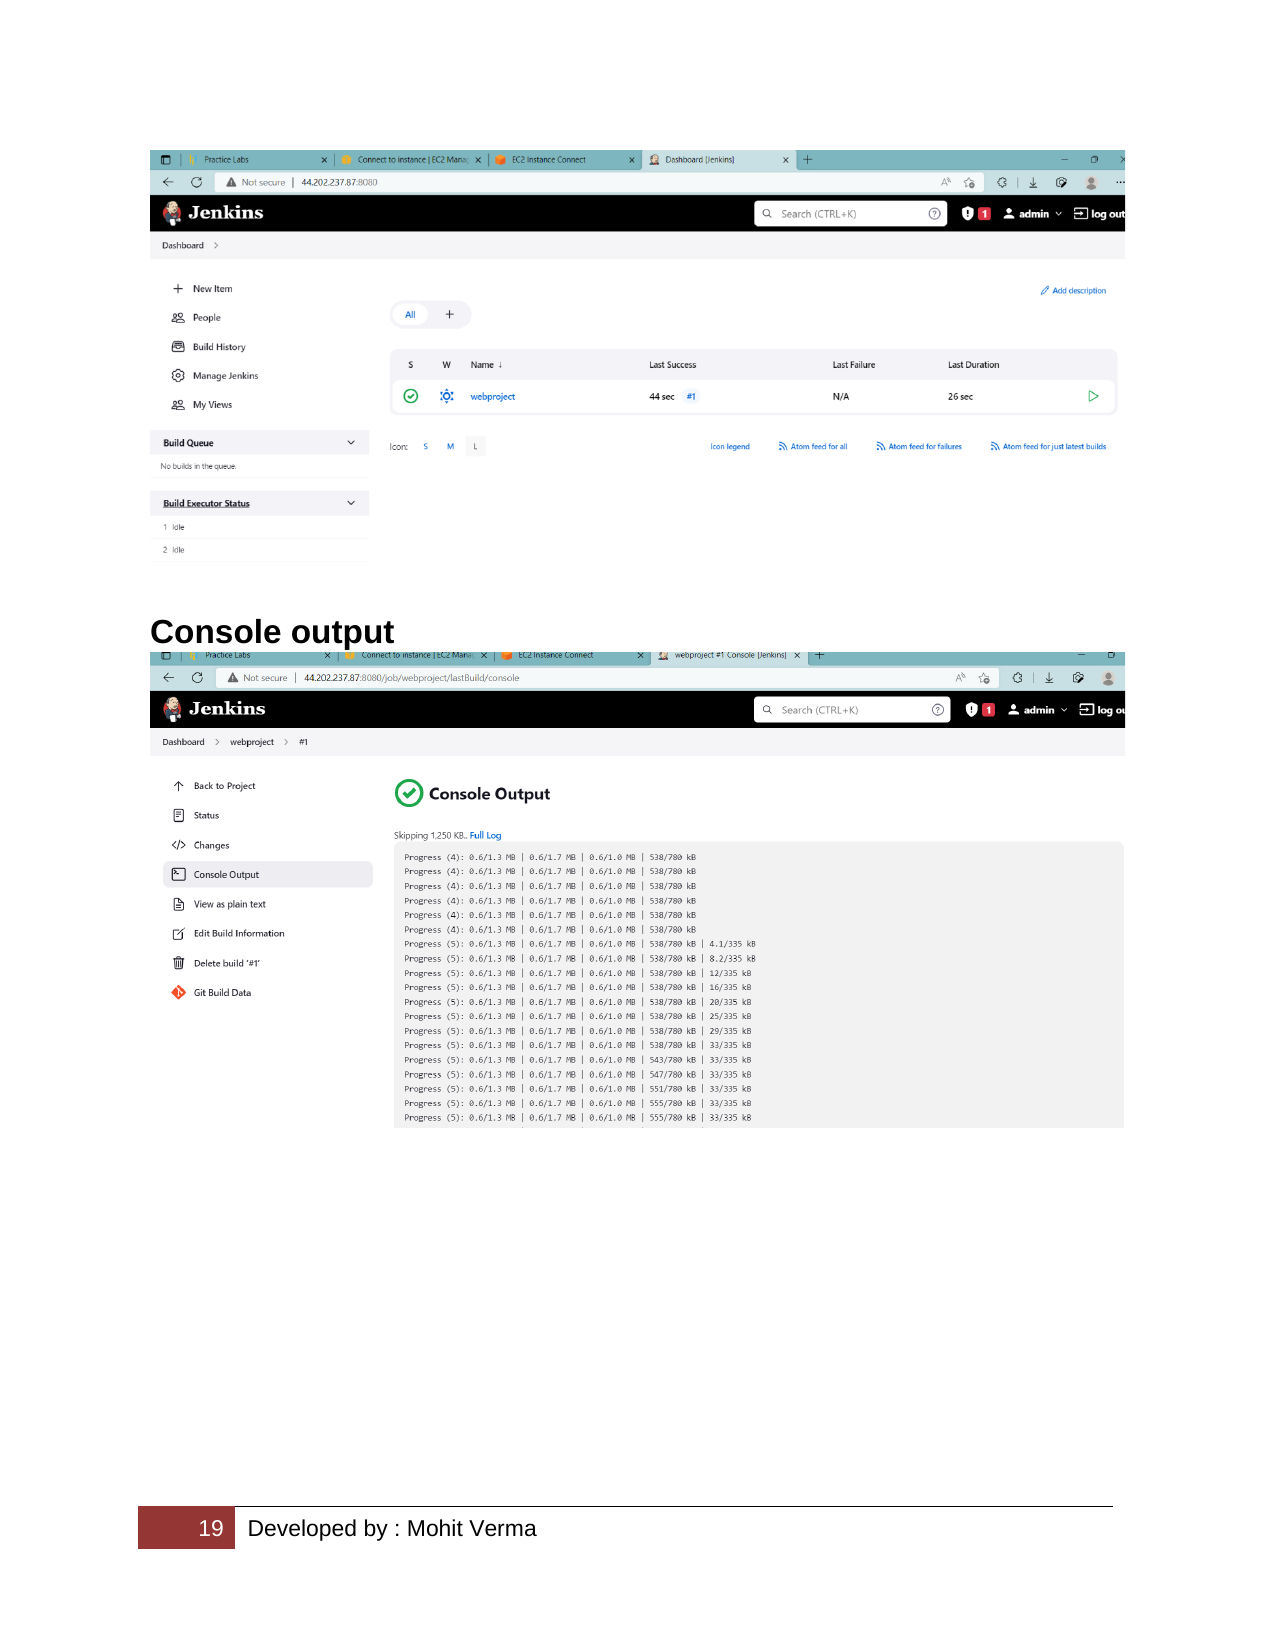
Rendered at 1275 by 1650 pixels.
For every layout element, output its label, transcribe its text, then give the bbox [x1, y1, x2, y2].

text Console output [150, 612, 1125, 650]
picture [150, 150, 1125, 611]
picture [150, 652, 1125, 1128]
